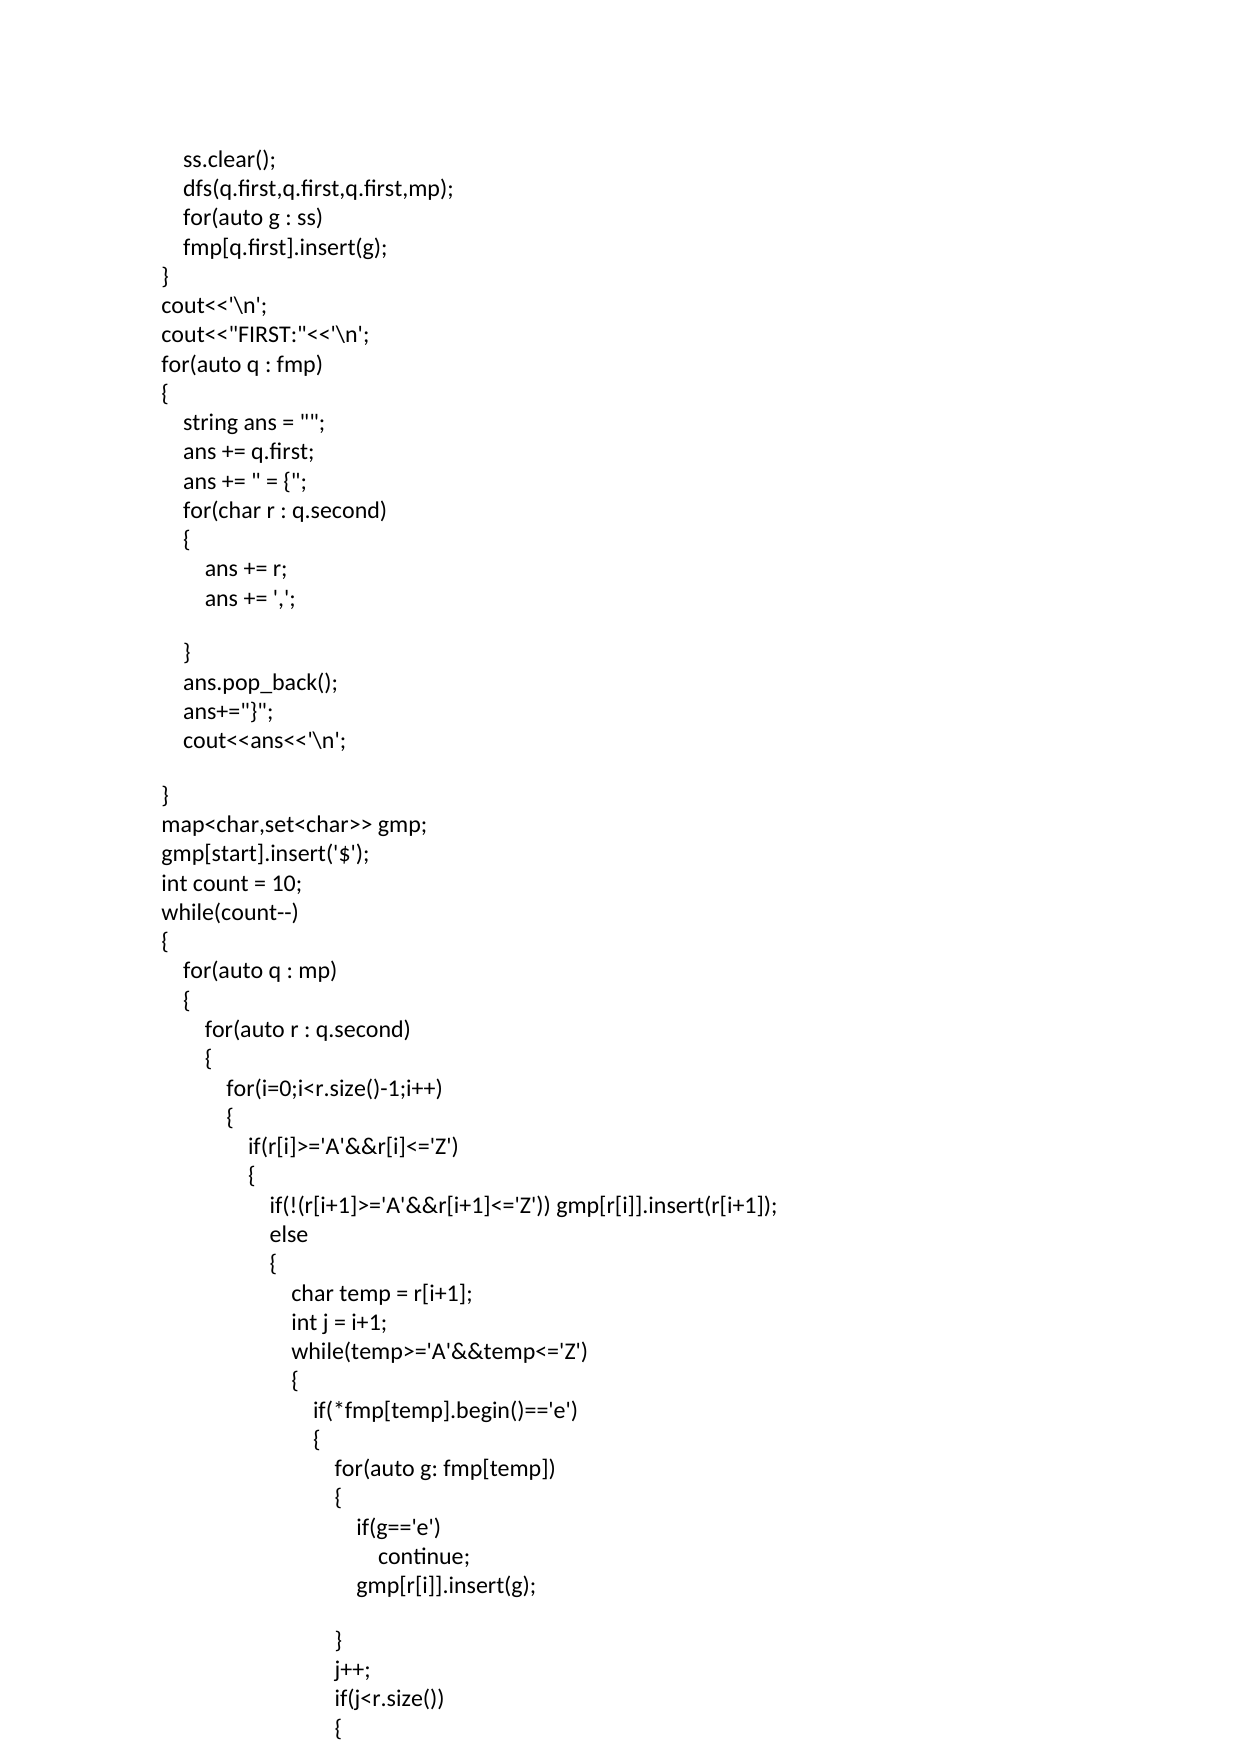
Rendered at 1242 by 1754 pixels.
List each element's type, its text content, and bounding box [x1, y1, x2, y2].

text for(auto g : ss) [139, 202, 1092, 232]
text continue; [139, 1541, 1092, 1570]
text { [139, 1365, 1092, 1395]
text int j = i+1; [139, 1307, 1092, 1336]
text { [139, 1713, 1092, 1742]
text for(auto q : fmp) [139, 349, 1092, 378]
text { [139, 1161, 1092, 1190]
text dfs(q.first,q.first,q.first,mp); [139, 173, 1092, 202]
text cout<<'\n'; [139, 290, 1092, 319]
text j++; [139, 1654, 1092, 1683]
text map<char,set<char>> gmp; [139, 809, 1092, 838]
text { [139, 1424, 1092, 1453]
text while(count--) [139, 897, 1092, 926]
text if(g=='e') [139, 1512, 1092, 1541]
text int count = 10; [139, 868, 1092, 897]
text { [139, 1482, 1092, 1512]
text } [139, 1625, 1092, 1654]
text ans += " = {"; [139, 466, 1092, 495]
text if(!(r[i+1]>='A'&&r[i+1]<='Z')) gmp[r[i]].insert(r[i+1]); [139, 1190, 1092, 1219]
text { [139, 926, 1092, 956]
text { [139, 524, 1092, 553]
text { [139, 1102, 1092, 1131]
text while(temp>='A'&&temp<='Z') [139, 1336, 1092, 1365]
text ss.clear(); [139, 144, 1092, 173]
text gmp[r[i]].insert(g); [139, 1570, 1092, 1599]
text for(auto q : mp) [139, 956, 1092, 985]
text for(auto r : q.second) [139, 1014, 1092, 1043]
text cout<<ans<<'\n'; [139, 725, 1092, 754]
text ans += q.first; [139, 436, 1092, 466]
text for(auto g: fmp[temp]) [139, 1453, 1092, 1482]
text ans += ','; [139, 583, 1092, 612]
text ans += r; [139, 553, 1092, 583]
text gmp[start].insert('$'); [139, 838, 1092, 868]
text { [139, 378, 1092, 407]
text string ans = ""; [139, 407, 1092, 436]
text cout<<"FIRST:"<<'\n'; [139, 319, 1092, 349]
text } [139, 637, 1092, 667]
text } [139, 261, 1092, 290]
text { [139, 985, 1092, 1014]
text if(r[i]>='A'&&r[i]<='Z') [139, 1131, 1092, 1161]
text if(j<r.size()) [139, 1683, 1092, 1713]
text { [139, 1043, 1092, 1073]
text ans.pop_back(); [139, 667, 1092, 696]
text fmp[q.first].insert(g); [139, 232, 1092, 261]
text for(char r : q.second) [139, 495, 1092, 524]
text ans+="}"; [139, 696, 1092, 725]
text } [139, 780, 1092, 809]
text else [139, 1219, 1092, 1248]
text if(*fmp[temp].begin()=='e') [139, 1395, 1092, 1424]
text char temp = r[i+1]; [139, 1278, 1092, 1307]
text { [139, 1248, 1092, 1278]
text for(i=0;i<r.size()-1;i++) [139, 1073, 1092, 1102]
